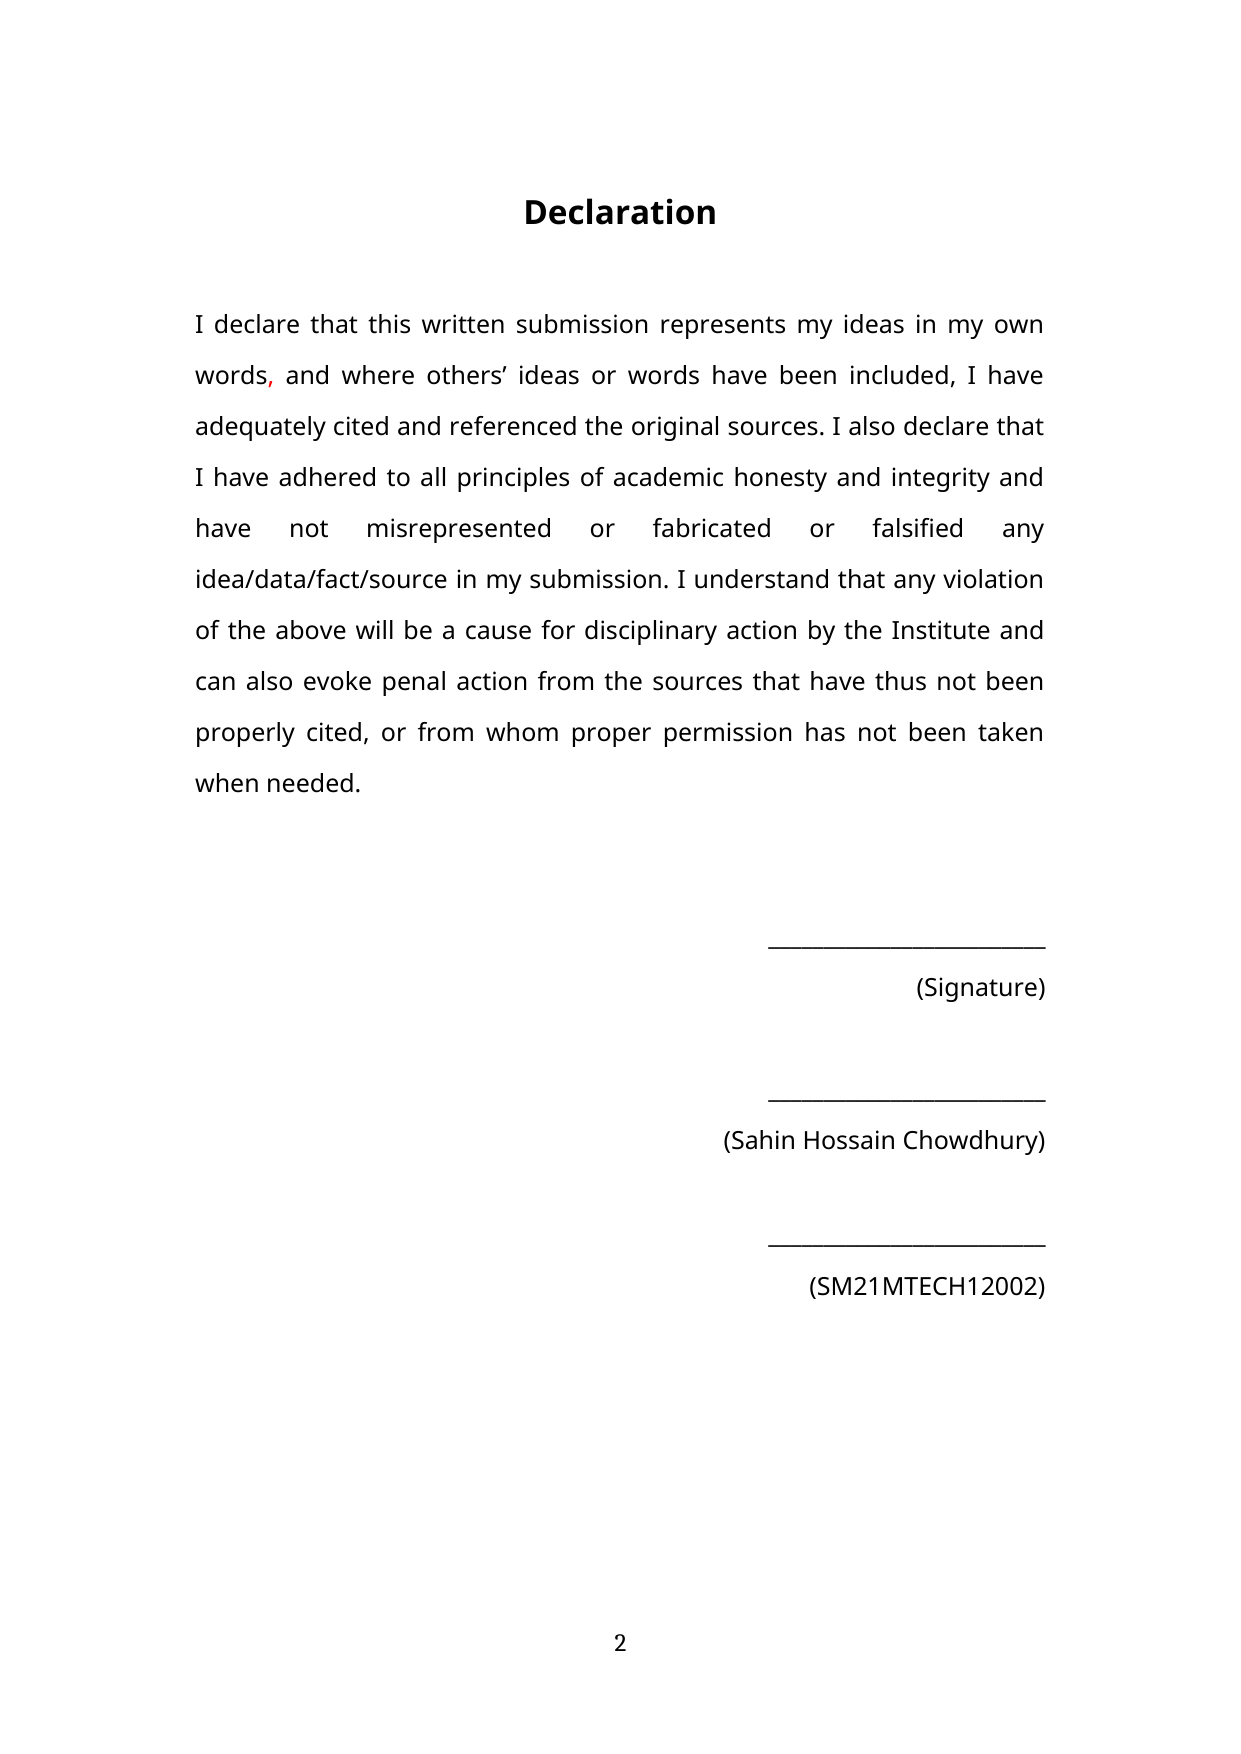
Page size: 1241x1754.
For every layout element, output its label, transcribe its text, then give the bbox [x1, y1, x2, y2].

text (Sahin Hossain Chowdhury) [195, 1123, 1045, 1157]
text (SM21MTECH12002) [195, 1268, 1045, 1302]
text I declare that this written submission represents my ideas in my own words, and where others’ ideas or words have been included, I have adequately cited and referenced the original sources. I also declare that I have adhered to all principles of academic honesty and integrity and have not misrepresented or fabricated or falsified any idea/data/fact/source in my submission. I understand that any violation of the above will be a cause for disciplinary action by the Institute and can also evoke penal action from the sources that have thus not been properly cited, or from whom proper permission has not been taken when needed. [195, 306, 1045, 800]
text (Signature) [195, 970, 1045, 1004]
text _________________________ [195, 1217, 1045, 1251]
text Declaration [195, 189, 1045, 234]
text _________________________ [195, 1072, 1045, 1106]
text _________________________ [195, 919, 1045, 953]
